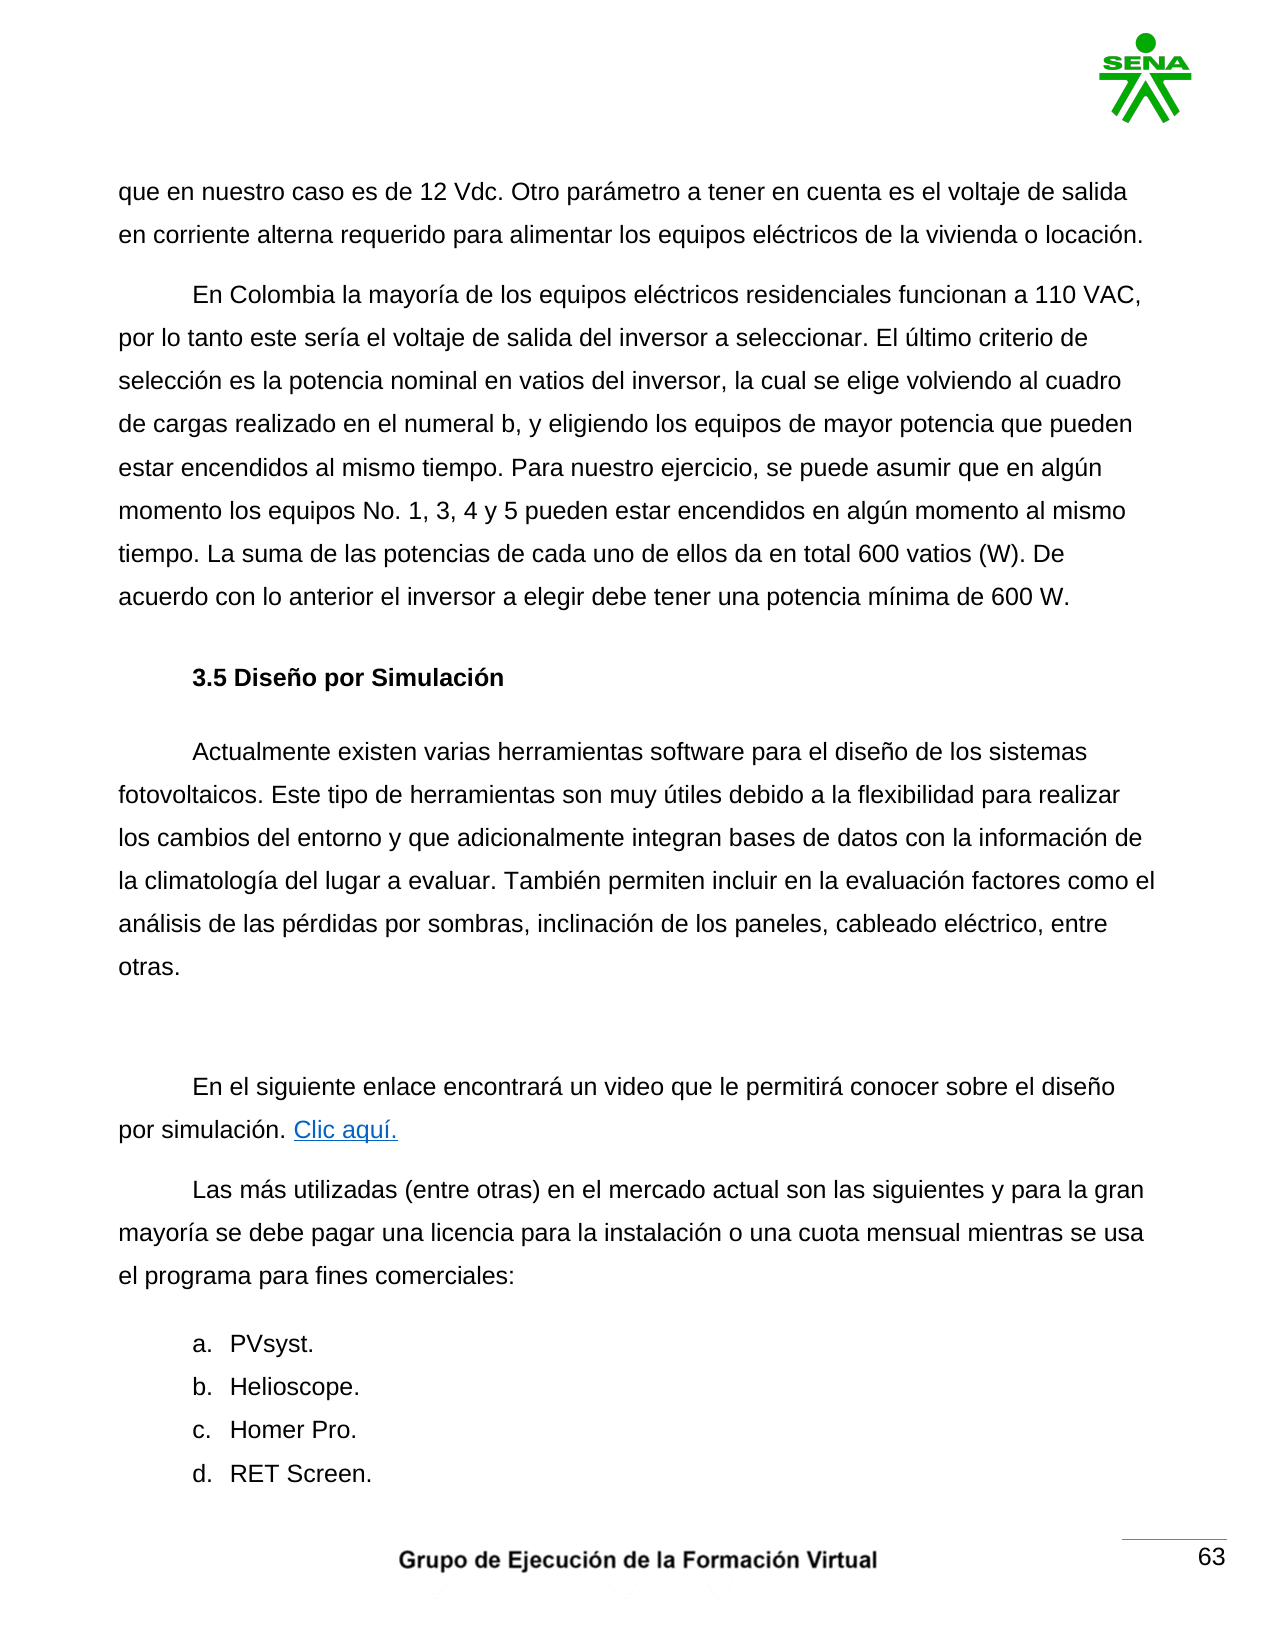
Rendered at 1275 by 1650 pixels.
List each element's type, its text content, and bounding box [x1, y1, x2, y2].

subtitle 3.5 Diseño por Simulación [118, 663, 1157, 691]
text Actualmente existen varias herramientas software para el diseño de los sistemas fotovoltaicos. Este tipo de herramientas son muy útiles debido a la flexibilidad para realizar los cambios del entorno y que adicionalmente integran bases de datos con la información de la climatología del lugar a evaluar. También permiten incluir en la evaluación factores como el análisis de las pérdidas por sombras, inclinación de los paneles, cableado eléctrico, entre otras. [118, 737, 1157, 981]
list PVsyst. [192, 1329, 1157, 1358]
list RET Screen. [192, 1459, 1157, 1487]
text En Colombia la mayoría de los equipos eléctricos residenciales funcionan a 110 VAC, por lo tanto este sería el voltaje de salida del inversor a seleccionar. El último criterio de selección es la potencia nominal en vatios del inversor, la cual se elige volviendo al cuadro de cargas realizado en el numeral b, y eligiendo los equipos de mayor potencia que pueden estar encendidos al mismo tiempo. Para nuestro ejercicio, se puede asumir que en algún momento los equipos No. 1, 3, 4 y 5 pueden estar encendidos en algún momento al mismo tiempo. La suma de las potencias de cada uno de ellos da en total 600 vatios (W). De acuerdo con lo anterior el inversor a elegir debe tener una potencia mínima de 600 W. [118, 280, 1157, 611]
text En el siguiente enlace encontrará un video que le permitirá conocer sobre el diseño por simulación. Clic aquí. [118, 1072, 1157, 1144]
list Helioscope. [192, 1372, 1157, 1401]
list Homer Pro. [192, 1416, 1157, 1444]
text Las más utilizadas (entre otras) en el mercado actual son las siguientes y para la gran mayoría se debe pagar una licencia para la instalación o una cuota mensual mientras se usa el programa para fines comerciales: [118, 1175, 1157, 1290]
picture [1099, 33, 1192, 123]
picture [0, 1500, 1275, 1611]
